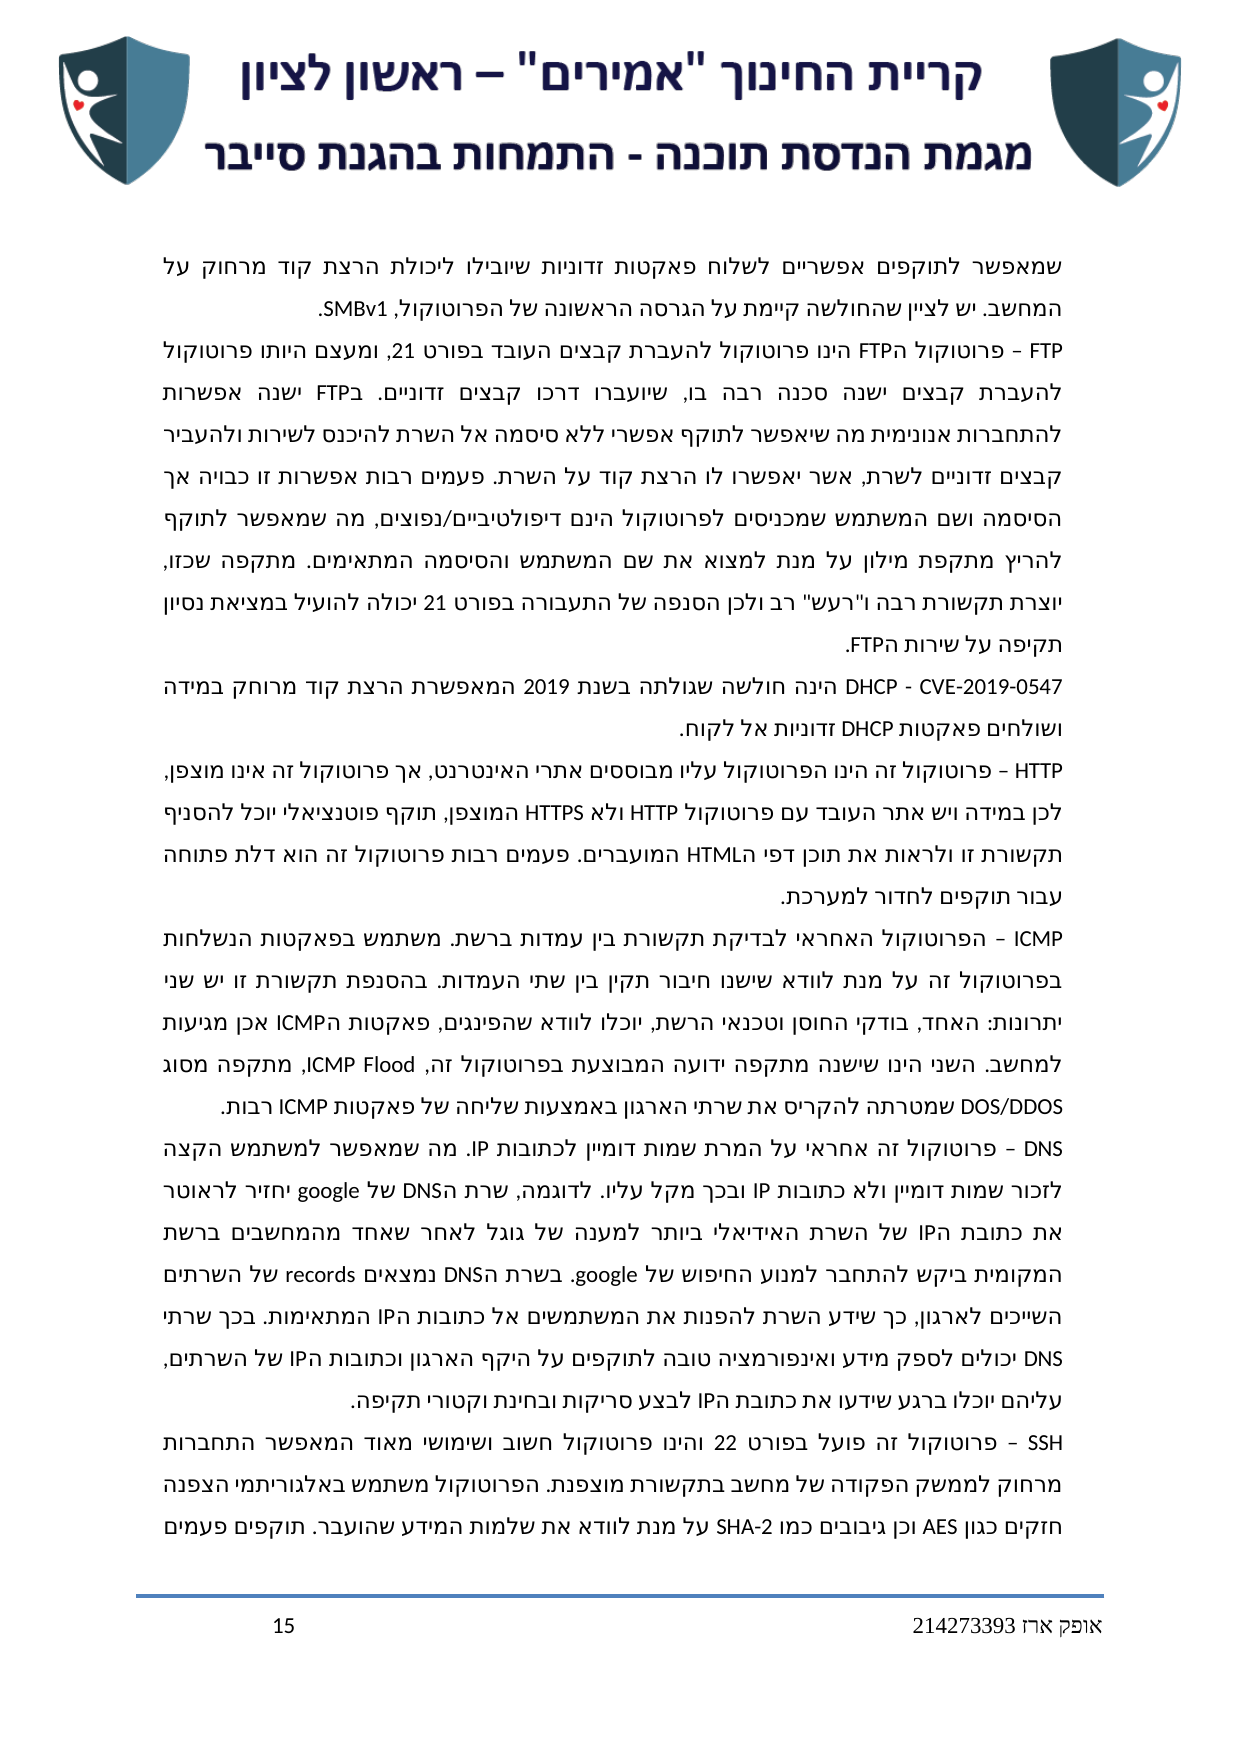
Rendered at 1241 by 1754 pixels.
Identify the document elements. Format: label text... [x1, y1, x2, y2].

text DNS – פרוטוקול זה אחראי על המרת שמות דומיין לכתובות IP. מה שמאפשר למשתמש הקצה לזכור שמות דומיין ולא כתובות IP ובכך מקל עליו. לדוגמה, שרת הDNS של google יחזיר לראוטר את כתובת הIP של השרת האידיאלי ביותר למענה של גוגל לאחר שאחד מהמחשבים ברשת המקומית ביקש להתחבר למנוע החיפוש של google. בשרת הDNS נמצאים records של השרתים השייכים לארגון, כך שידע השרת להפנות את המשתמשים אל כתובות הIP המתאימות. בכך שרתי DNS יכולים לספק מידע ואינפורמציה טובה לתוקפים על היקף הארגון וכתובות הIP של השרתים, עליהם יוכלו ברגע שידעו את כתובת הIP לבצע סריקות ובחינת וקטורי תקיפה. [162, 1134, 1063, 1414]
text FTP – פרוטוקול הFTP הינו פרוטוקול להעברת קבצים העובד בפורט 21, ומעצם היותו פרוטוקול להעברת קבצים ישנה סכנה רבה בו, שיועברו דרכו קבצים זדוניים. בFTP ישנה אפשרות להתחברות אנונימית מה שיאפשר לתוקף אפשרי ללא סיסמה אל השרת להיכנס לשירות ולהעביר קבצים זדוניים לשרת, אשר יאפשרו לו הרצת קוד על השרת. פעמים רבות אפשרות זו כבויה אך הסיסמה ושם המשתמש שמכניסים לפרוטוקול הינם דיפולטיביים/נפוצים, מה שמאפשר לתוקף להריץ מתקפת מילון על מנת למצוא את שם המשתמש והסיסמה המתאימים. מתקפה שכזו, יוצרת תקשורת רבה ו"רעש" רב ולכן הסנפה של התעבורה בפורט 21 יכולה להועיל במציאת נסיון תקיפה על שירות הFTP. [162, 336, 1063, 658]
picture [58, 36, 1182, 188]
text DHCP - CVE-2019-0547 הינה חולשה שגולתה בשנת 2019 המאפשרת הרצת קוד מרוחק במידה ושולחים פאקטות DHCP זדוניות אל לקוח. [162, 672, 1063, 742]
text ICMP – הפרוטוקול האחראי לבדיקת תקשורת בין עמדות ברשת. משתמש בפאקטות הנשלחות בפרוטוקול זה על מנת לוודא שישנו חיבור תקין בין שתי העמדות. בהסנפת תקשורת זו יש שני יתרונות: האחד, בודקי החוסן וטכנאי הרשת, יוכלו לוודא שהפינגים, פאקטות הICMP אכן מגיעות למחשב. השני הינו שישנה מתקפה ידועה המבוצעת בפרוטוקול זה, ICMP Flood, מתקפה מסוג DOS/DDOS שמטרתה להקריס את שרתי הארגון באמצעות שליחה של פאקטות ICMP רבות. [162, 924, 1063, 1120]
text HTTP – פרוטוקול זה הינו הפרוטוקול עליו מבוססים אתרי האינטרנט, אך פרוטוקול זה אינו מוצפן, לכן במידה ויש אתר העובד עם פרוטוקול HTTP ולא HTTPS המוצפן, תוקף פוטנציאלי יוכל להסניף תקשורת זו ולראות את תוכן דפי הHTML המועברים. פעמים רבות פרוטוקול זה הוא דלת פתוחה עבור תוקפים לחדור למערכת. [162, 756, 1063, 910]
